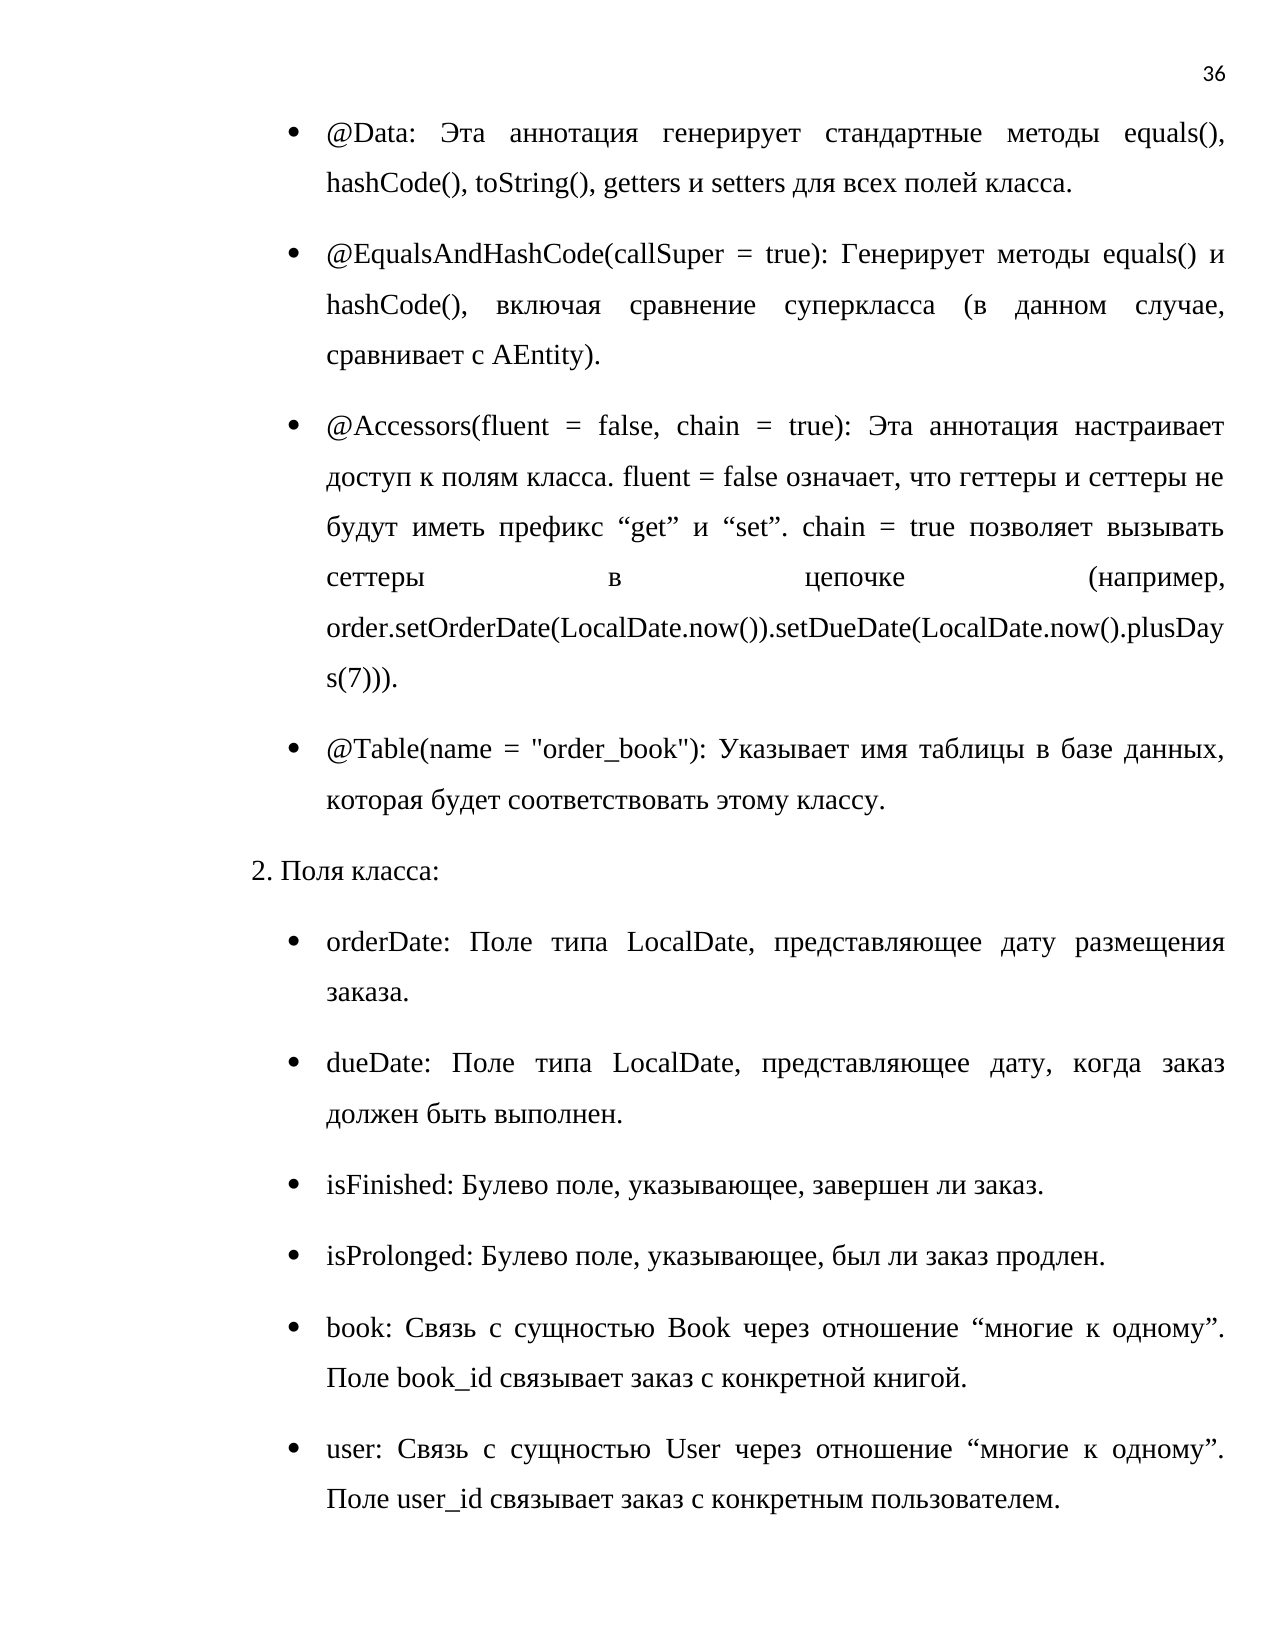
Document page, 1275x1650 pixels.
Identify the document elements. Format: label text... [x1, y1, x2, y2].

list dueDate: Поле типа LocalDate, представляющее дату, когда заказ должен быть выполнен. [289, 1046, 1226, 1129]
list @EqualsAndHashCode(callSuper = true): Генерирует методы equals() и hashCode(), включая сравнение суперкласса (в данном случае, сравнивает с AEntity). [289, 237, 1226, 371]
list @Accessors(fluent = false, chain = true): Эта аннотация настраивает доступ к полям класса. fluent = false означает, что геттеры и сеттеры не будут иметь префикс “get” и “set”. chain = true позволяет вызывать сеттеры в цепочке (например, order.setOrderDate(LocalDate.now()).setDueDate(LocalDate.now().plusDays(7))). [289, 408, 1226, 694]
text 2. Поля класса: [177, 853, 1226, 886]
list user: Связь с сущностью User через отношение “многие к одному”. Поле user_id связывает заказ с конкретным пользователем. [289, 1431, 1226, 1515]
list @Data: Эта аннотация генерирует стандартные методы equals(), hashCode(), toString(), getters и setters для всех полей класса. [289, 115, 1226, 199]
list isProlonged: Булево поле, указывающее, был ли заказ продлен. [289, 1238, 1226, 1272]
list orderDate: Поле типа LocalDate, представляющее дату размещения заказа. [289, 924, 1226, 1008]
list @Table(name = "order_book"): Указывает имя таблицы в базе данных, которая будет соответствовать этому классу. [289, 731, 1226, 815]
list book: Связь с сущностью Book через отношение “многие к одному”. Поле book_id связывает заказ с конкретной книгой. [289, 1310, 1226, 1394]
list isFinished: Булево поле, указывающее, завершен ли заказ. [289, 1167, 1226, 1201]
